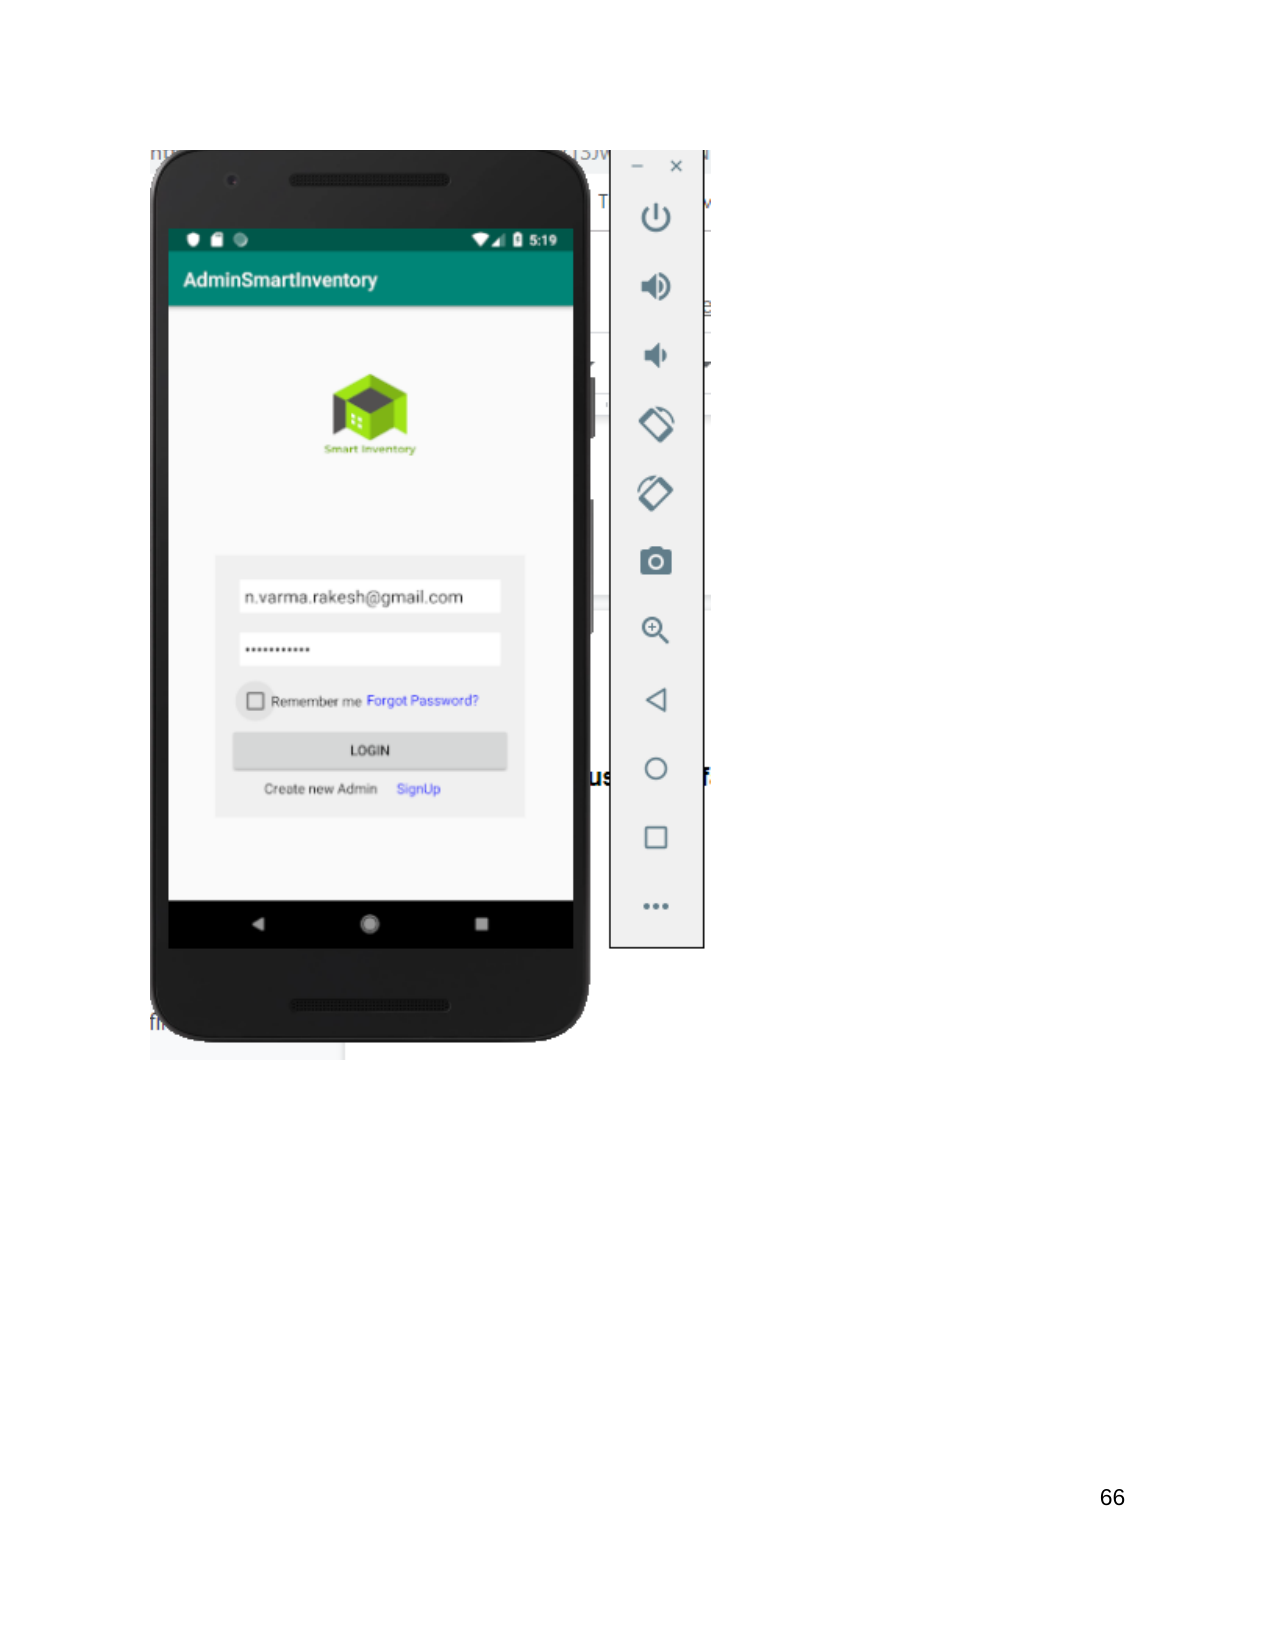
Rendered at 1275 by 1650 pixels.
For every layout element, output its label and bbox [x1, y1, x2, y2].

picture [150, 150, 711, 1060]
